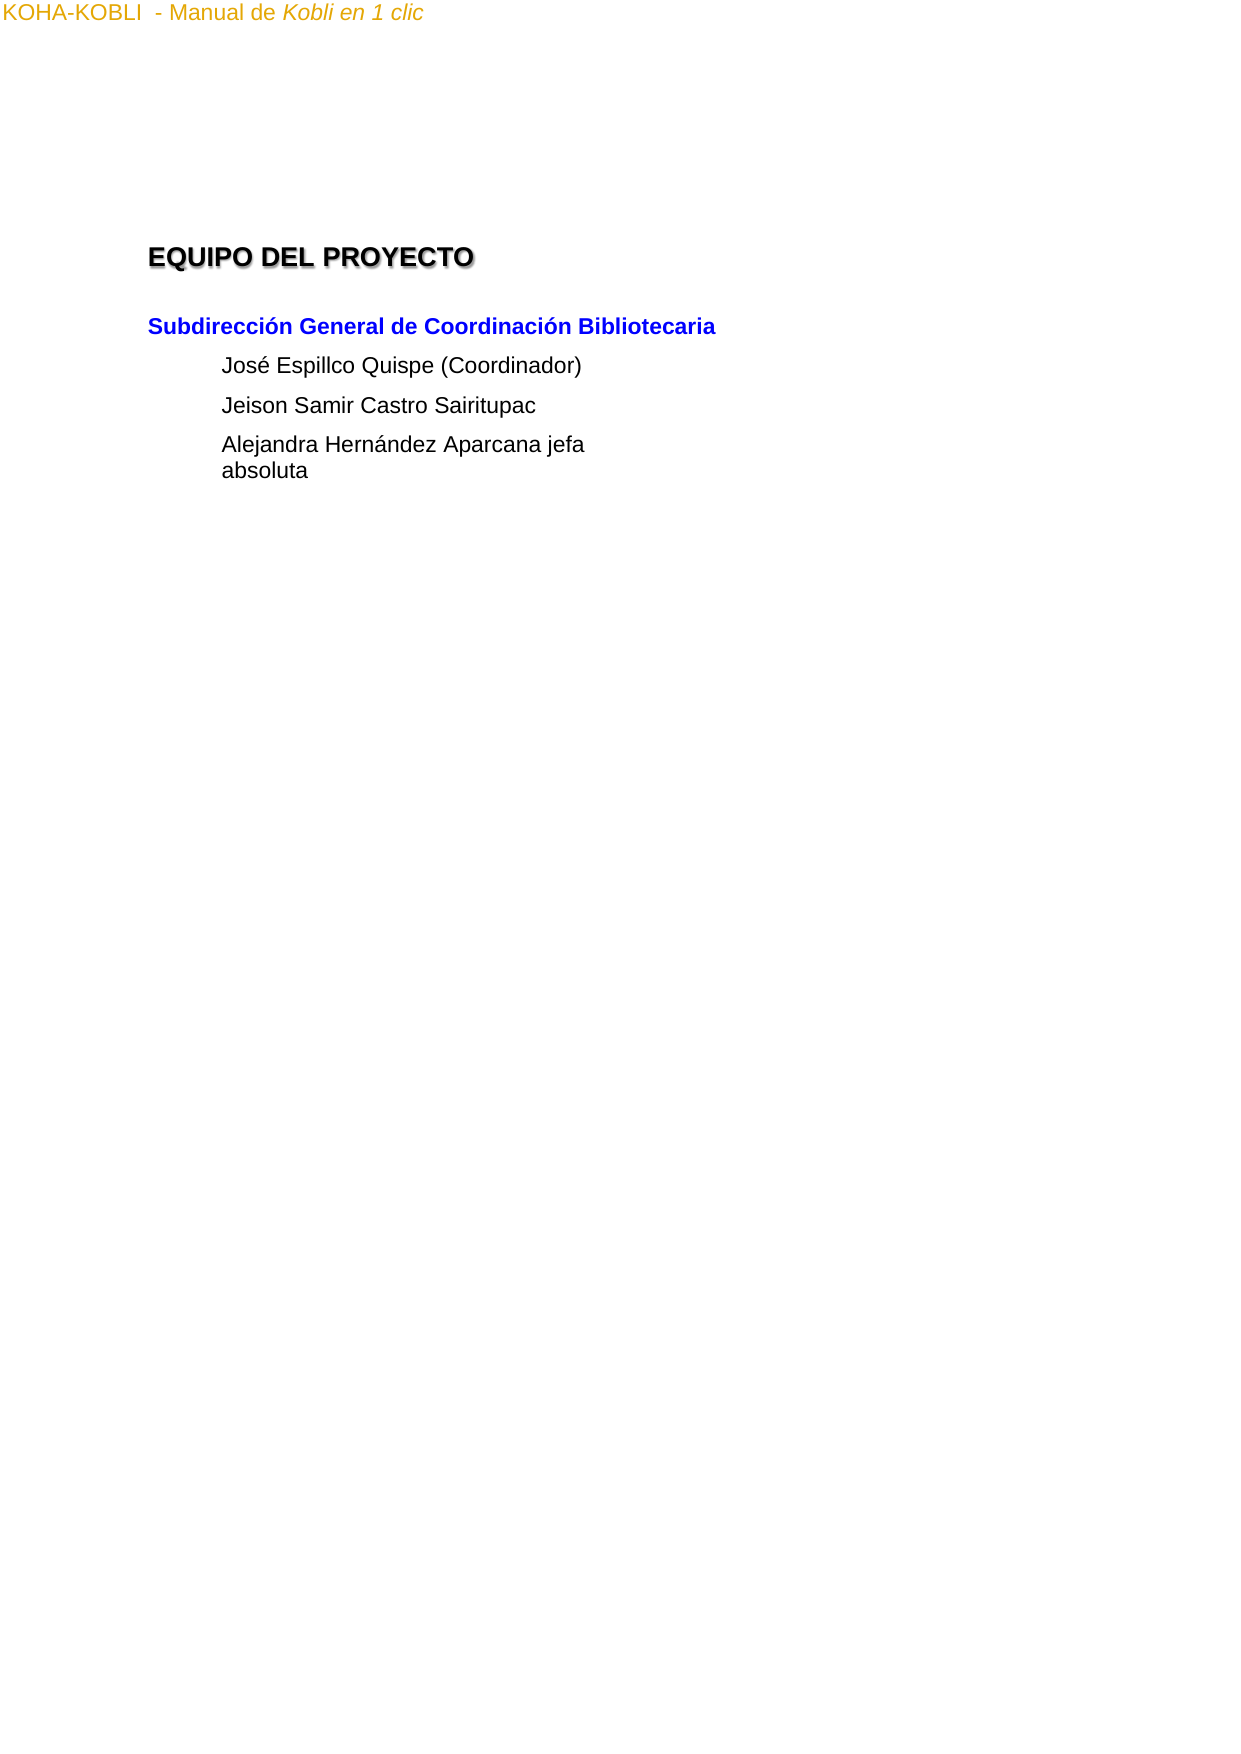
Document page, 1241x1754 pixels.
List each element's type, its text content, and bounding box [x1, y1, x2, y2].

text Alejandra Hernández Aparcana jefa absoluta [221, 431, 652, 484]
text José Espillco Quispe (Coordinador) [221, 352, 652, 379]
subtitle Subdirección General de Coordinación Bibliotecaria [148, 313, 829, 339]
text Jeison Samir Castro Sairitupac [221, 392, 652, 418]
picture [130, 232, 510, 293]
